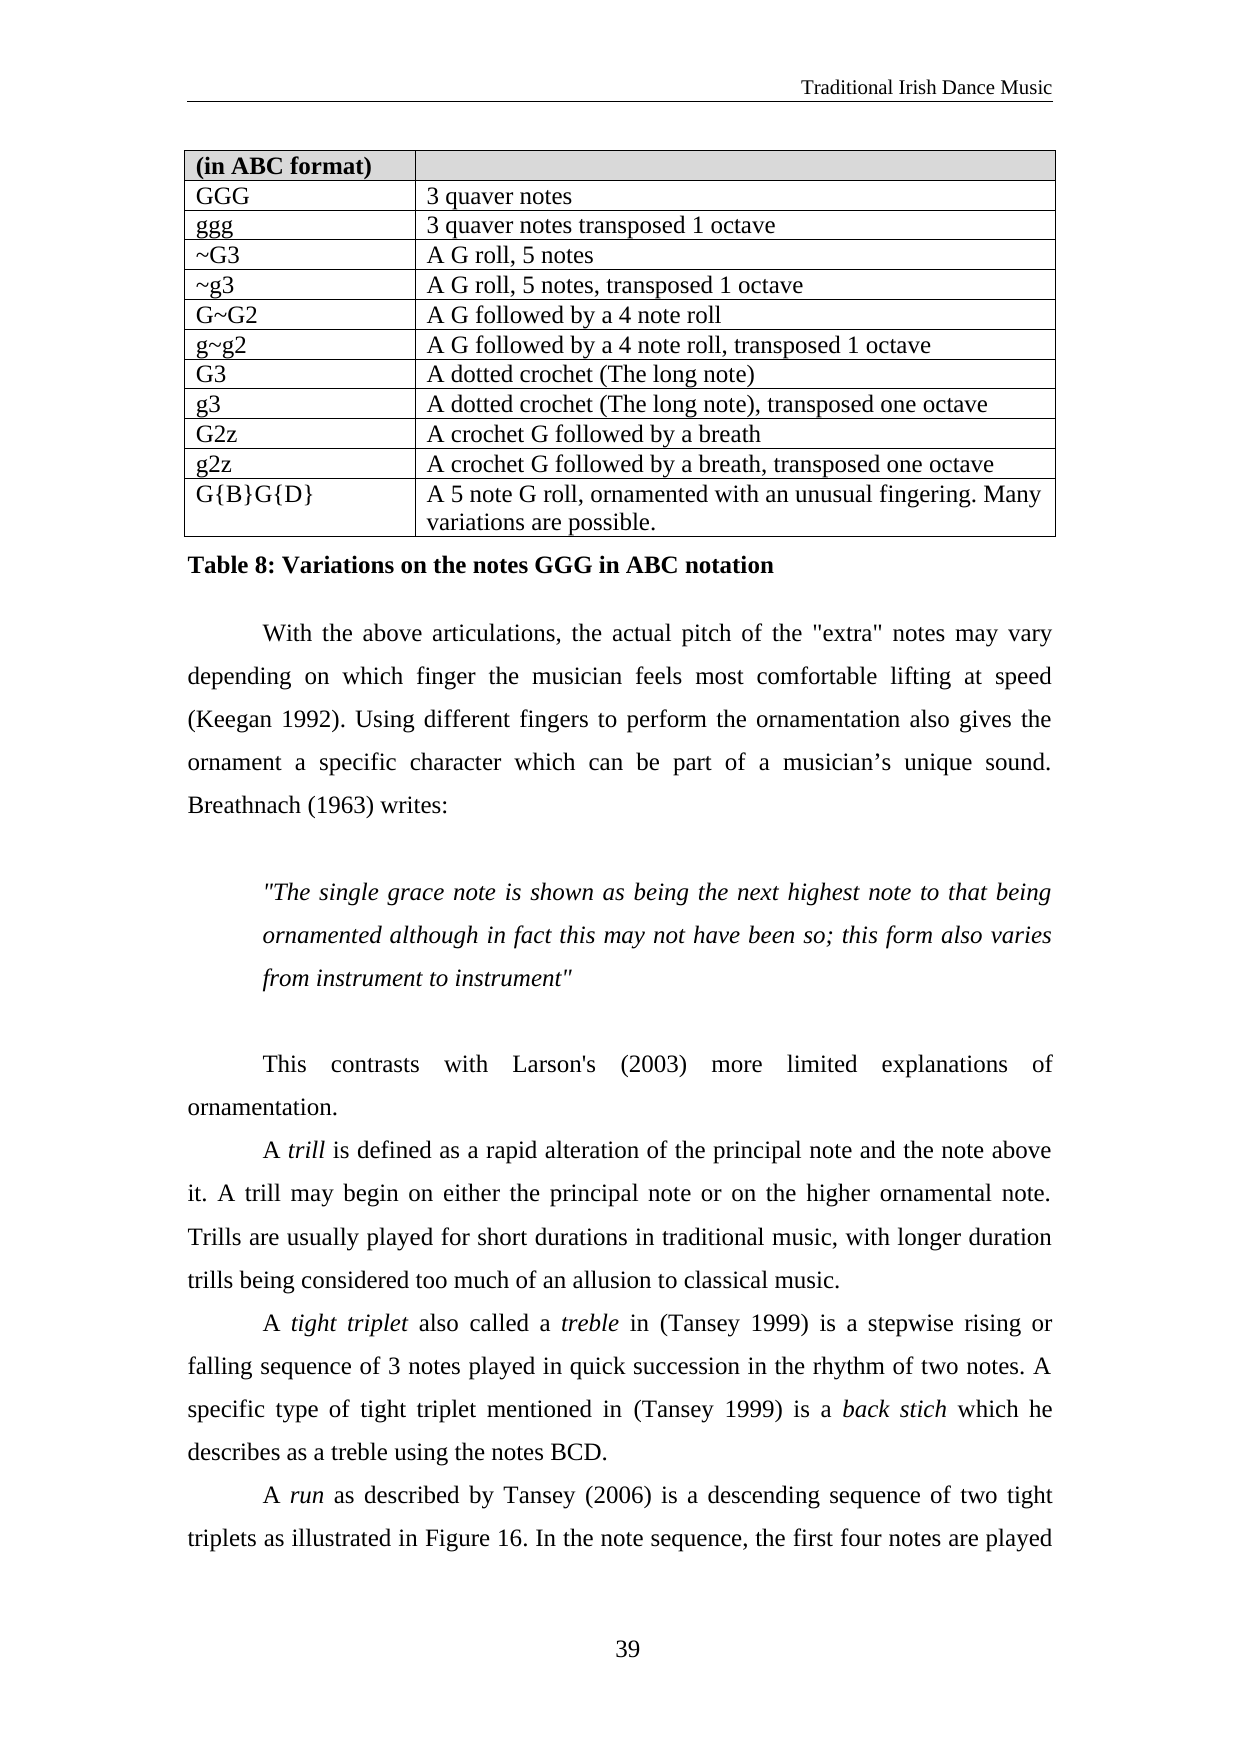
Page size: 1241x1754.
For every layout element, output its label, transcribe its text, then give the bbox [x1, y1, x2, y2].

table_cell 3 quaver notes transposed 1 octave [416, 211, 1055, 239]
table_header Meaning [416, 151, 1055, 180]
table_cell 3 quaver notes [416, 181, 1055, 209]
table_cell G{B}G{D} [185, 479, 415, 536]
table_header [185, 151, 415, 180]
table_cell A dotted crochet (The long note) [416, 360, 1055, 388]
table_cell A dotted crochet (The long note), transposed one octave [416, 389, 1055, 418]
table_cell A G roll, 5 notes, transposed 1 octave [416, 270, 1055, 299]
table_cell G~G2 [185, 300, 415, 329]
table_cell G3 [185, 360, 415, 388]
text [187, 1480, 1053, 1552]
table_cell A G followed by a 4 note roll, transposed 1 octave [416, 330, 1055, 358]
text A tight triplet also called a treble in (Tansey 1999) is a stepwise rising or falling sequence of 3 notes played in quick succession in the rhythm of two notes. A specific type of tight triplet mentioned in (Tansey 1999) is a back stich which he describes as a treble using the notes BCD. [187, 1308, 1053, 1466]
table_cell g3 [185, 389, 415, 418]
table_cell A crochet G followed by a breath, transposed one octave [416, 449, 1055, 478]
table_cell ~G3 [185, 240, 415, 269]
table_cell ~g3 [185, 270, 415, 299]
text With the above articulations, the actual pitch of the "extra" notes may vary depending on which finger the musician feels most comfortable lifting at speed (Keegan 1992). Using different fingers to perform the ornamentation also gives the ornament a specific character which can be part of a musician’s unique sound. Breathnach (1963) writes: [187, 618, 1053, 819]
text A trill is defined as a rapid alteration of the principal note and the note above it. A trill may begin on either the principal note or on the higher ornamental note. Trills are usually played for short durations in traditional music, with longer duration trills being considered too much of an allusion to classical music. [187, 1135, 1053, 1293]
table_cell A G followed by a 4 note roll [416, 300, 1055, 329]
text "The single grace note is shown as being the next highest note to that being ornamented although in fact this may not have been so; this form also varies from instrument to instrument" [262, 877, 1053, 992]
table_cell A crochet G followed by a breath [416, 419, 1055, 448]
table_cell g2z [185, 449, 415, 478]
table_cell GGG [185, 181, 415, 209]
text This contrasts with Larson's (2003) more limited explanations of ornamentation. [187, 1049, 1053, 1121]
table_cell G2z [185, 419, 415, 448]
table_cell ggg [185, 211, 415, 239]
table_cell g~g2 [185, 330, 415, 358]
table_cell A G roll, 5 notes [416, 240, 1055, 269]
table_cell A 5 note G roll, ornamented with an unusual fingering. Many variations are possible. [416, 479, 1055, 536]
